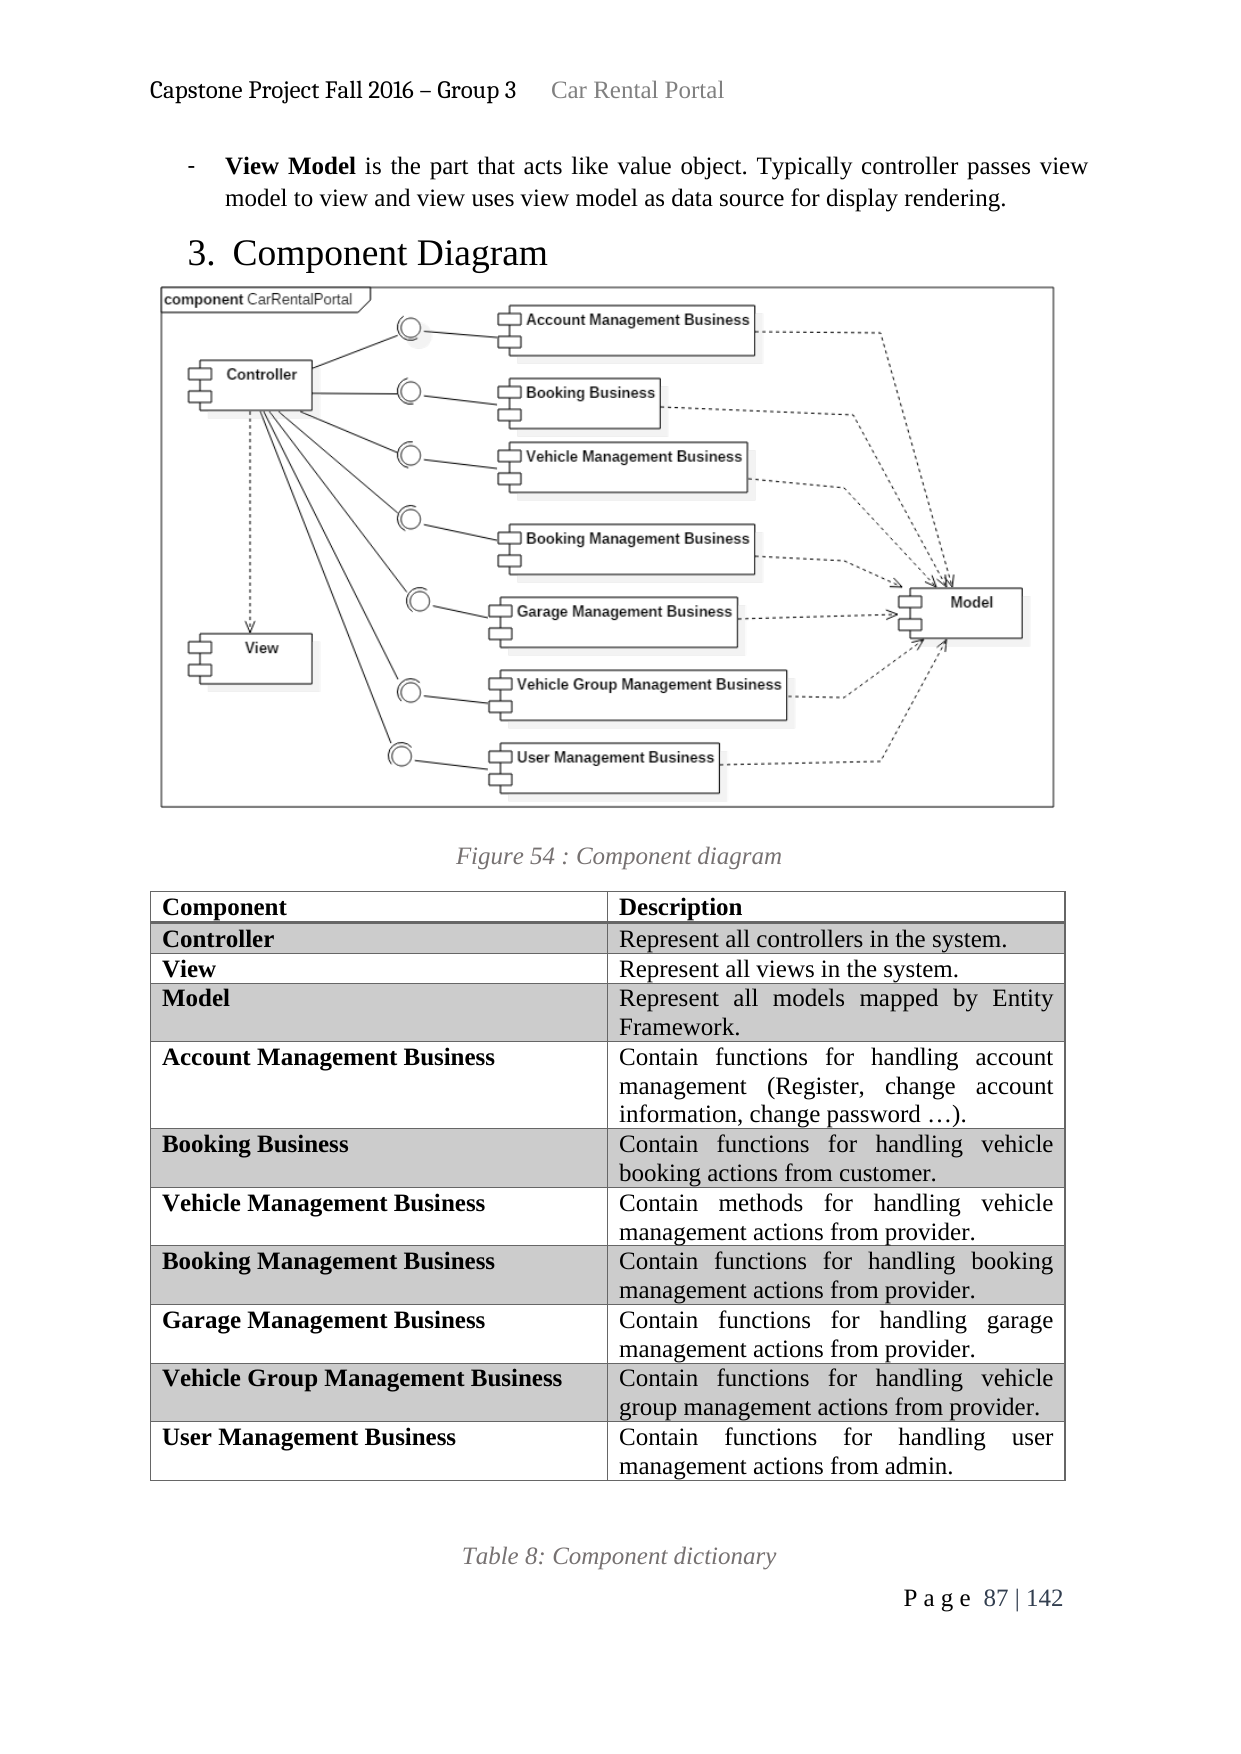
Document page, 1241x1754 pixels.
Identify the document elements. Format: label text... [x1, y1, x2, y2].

table_cell User Management Business [151, 1422, 607, 1479]
table_cell Contain functions for handling account management (Register, change account information, change password …). [608, 1042, 1064, 1128]
table_cell Contain functions for handling vehicle group management actions from provider. [608, 1364, 1064, 1421]
table_cell Booking Management Business [151, 1246, 607, 1304]
table_cell Represent all controllers in the system. [608, 924, 1064, 953]
table_cell Model [151, 984, 607, 1041]
table_cell Account Management Business [151, 1042, 607, 1128]
table_cell Contain methods for handling vehicle management actions from provider. [608, 1188, 1064, 1245]
text Table 8: Component dictionary [150, 1541, 1090, 1569]
table_cell View [151, 954, 607, 982]
table_cell Vehicle Group Management Business [151, 1364, 607, 1421]
list View Model is the part that acts like value object. Typically controller passes view model to view and view uses view model as data source for display rendering. [187, 150, 1090, 212]
table_cell Represent all views in the system. [608, 954, 1064, 982]
table_cell Contain functions for handling vehicle booking actions from customer. [608, 1129, 1064, 1187]
table_header Component [151, 892, 607, 921]
table_cell Booking Business [151, 1129, 607, 1187]
subtitle Component Diagram [187, 231, 1090, 274]
picture [150, 276, 1065, 823]
table_cell Contain functions for handling garage management actions from provider. [608, 1305, 1064, 1362]
table_cell Vehicle Management Business [151, 1188, 607, 1245]
table_cell Controller [151, 924, 607, 953]
table_cell Garage Management Business [151, 1305, 607, 1362]
table_header Description [608, 892, 1064, 921]
table_cell Contain functions for handling user management actions from admin. [608, 1422, 1064, 1479]
table_cell Represent all models mapped by Entity Framework. [608, 984, 1064, 1041]
table_cell Contain functions for handling booking management actions from provider. [608, 1246, 1064, 1304]
